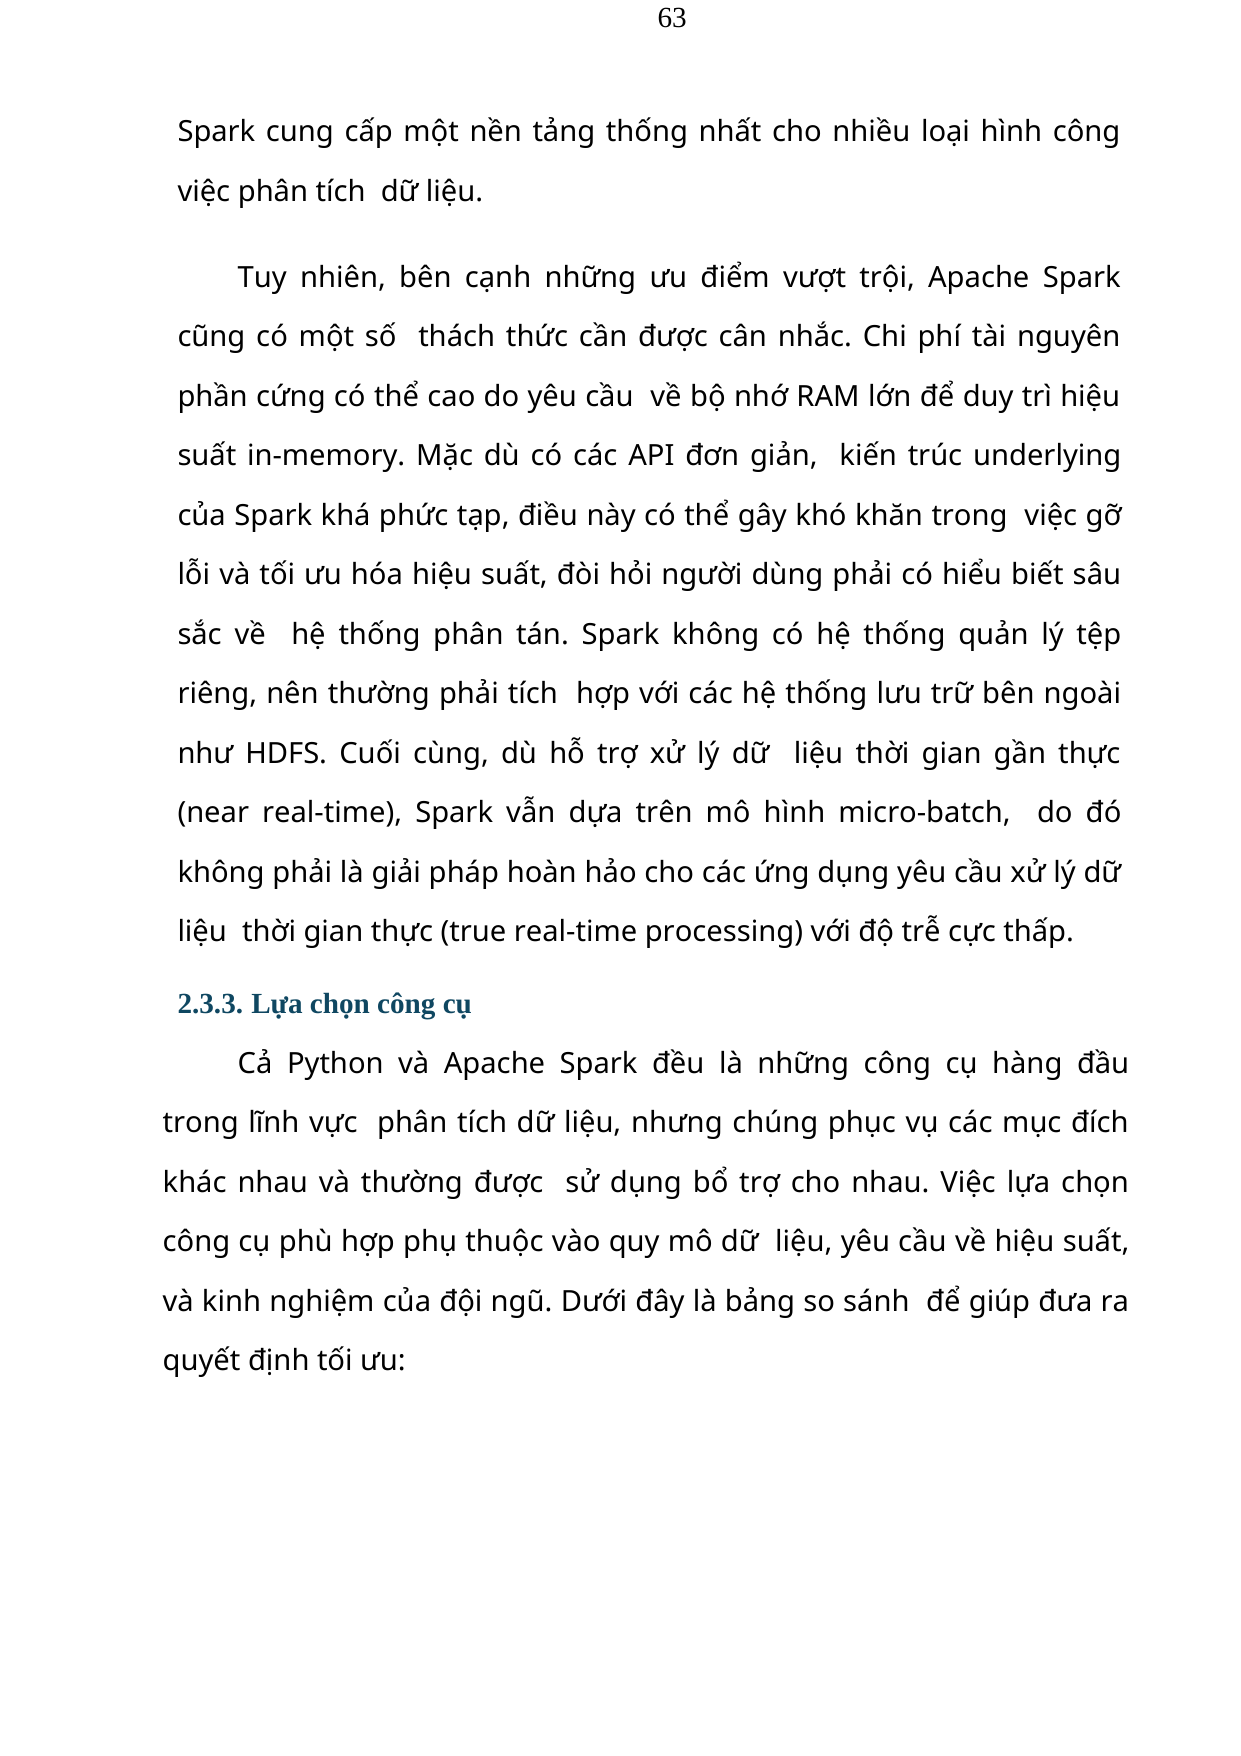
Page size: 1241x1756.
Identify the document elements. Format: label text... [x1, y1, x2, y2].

text Tuy nhiên, bên cạnh những ưu điểm vượt trội, Apache Spark cũng có một số thách thức cần được cân nhắc. Chi phí tài nguyên phần cứng có thể cao do yêu cầu về bộ nhớ RAM lớn để duy trì hiệu suất in-memory. Mặc dù có các API đơn giản, kiến trúc underlying của Spark khá phức tạp, điều này có thể gây khó khăn trong việc gỡ lỗi và tối ưu hóa hiệu suất, đòi hỏi người dùng phải có hiểu biết sâu sắc về hệ thống phân tán. Spark không có hệ thống quản lý tệp riêng, nên thường phải tích hợp với các hệ thống lưu trữ bên ngoài như HDFS. Cuối cùng, dù hỗ trợ xử lý dữ liệu thời gian gần thực (near real-time), Spark vẫn dựa trên mô hình micro-batch, do đó không phải là giải pháp hoàn hảo cho các ứng dụng yêu cầu xử lý dữ liệu thời gian thực (true real-time processing) với độ trễ cực thấp. [177, 256, 1123, 950]
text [177, 110, 1123, 209]
text Cả Python và Apache Spark đều là những công cụ hàng đầu trong lĩnh vực phân tích dữ liệu, nhưng chúng phục vụ các mục đích khác nhau và thường được sử dụng bổ trợ cho nhau. Việc lựa chọn công cụ phù hợp phụ thuộc vào quy mô dữ liệu, yêu cầu về hiệu suất, và kinh nghiệm của đội ngũ. Dưới đây là bảng so sánh để giúp đưa ra quyết định tối ưu: [162, 1042, 1130, 1379]
subtitle Lựa chọn công cụ [177, 987, 1181, 1020]
